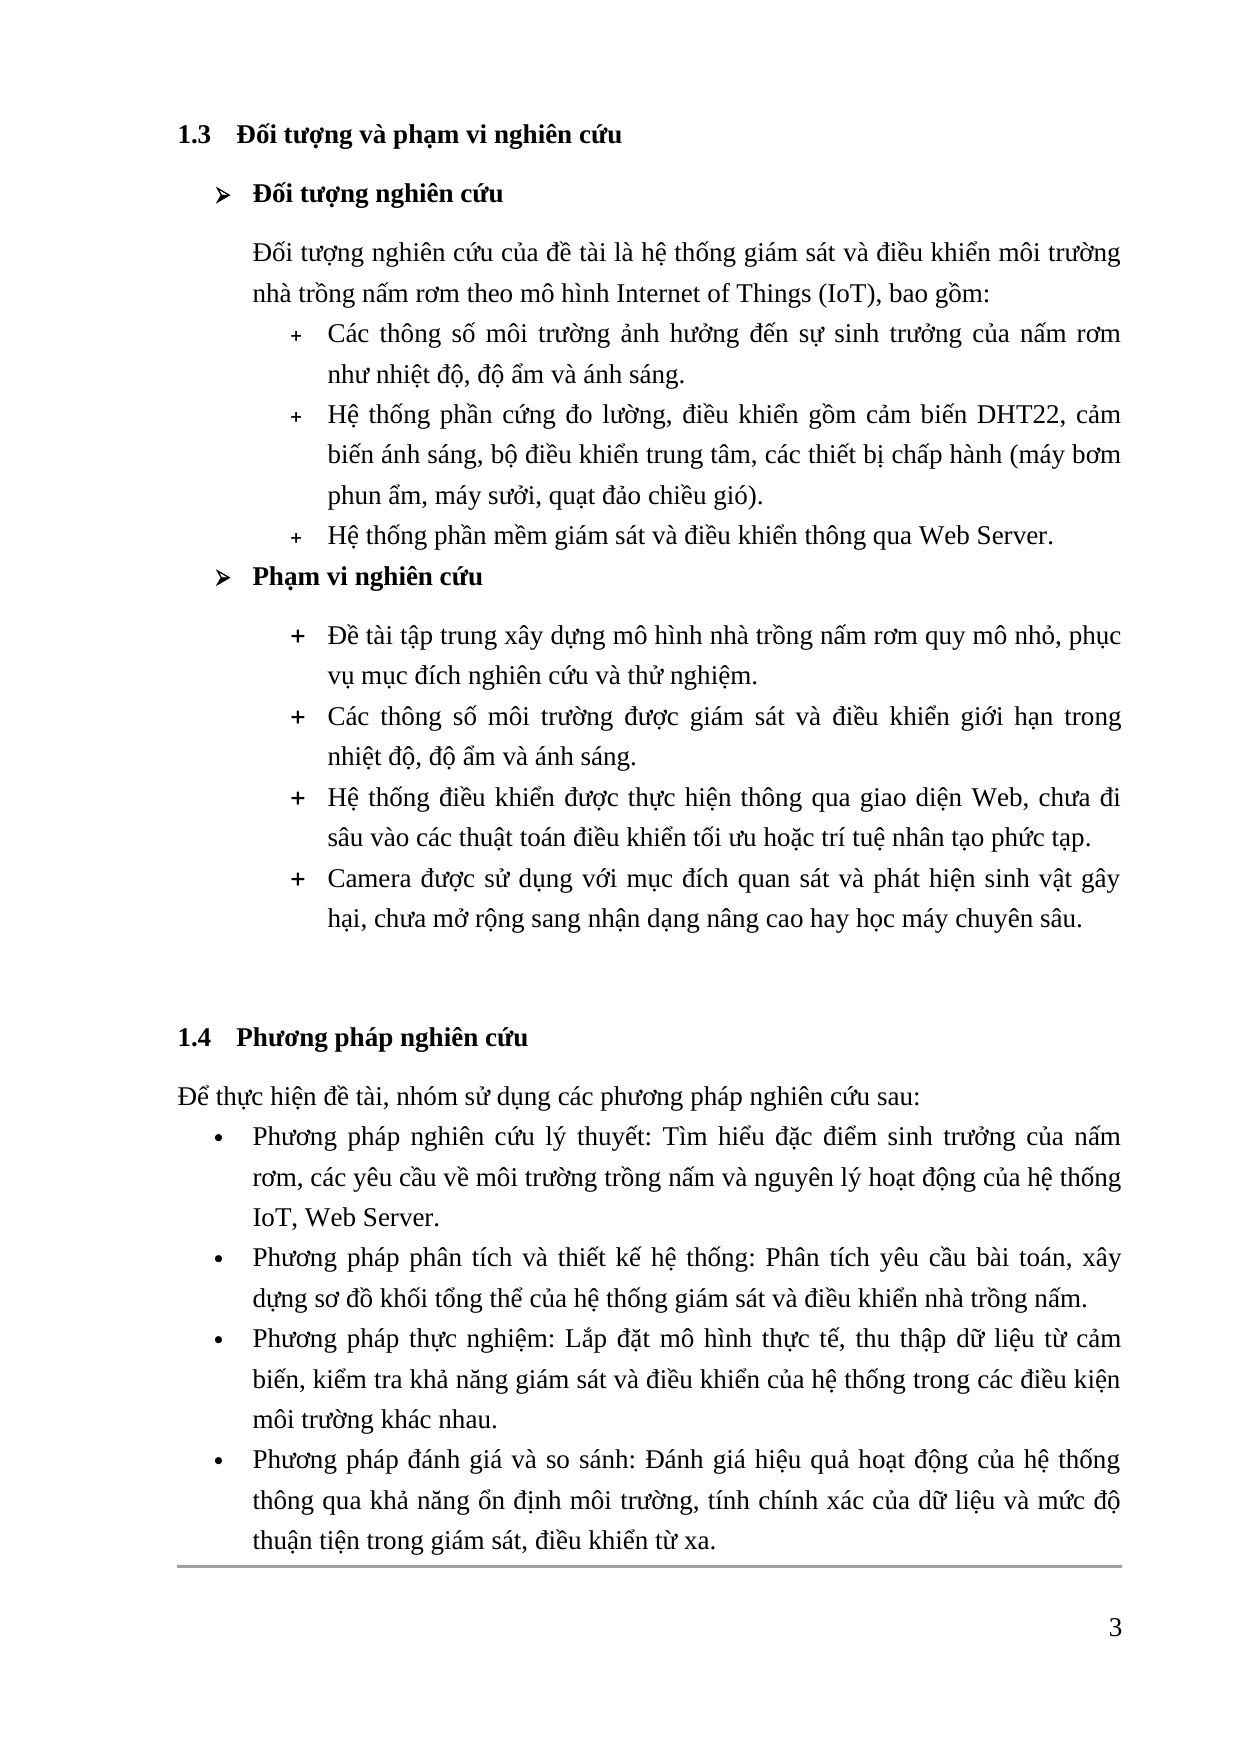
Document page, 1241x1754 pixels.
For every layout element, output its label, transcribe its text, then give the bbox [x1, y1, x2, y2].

list Hệ thống điều khiển được thực hiện thông qua giao diện Web, chưa đi sâu vào các thuật toán điều khiển tối ưu hoặc trí tuệ nhân tạo phức tạp. [290, 781, 1122, 852]
list Đối tượng nghiên cứu [215, 177, 1122, 208]
list Phạm vi nghiên cứu [215, 560, 1122, 591]
list Camera được sử dụng với mục đích quan sát và phát hiện sinh vật gây hại, chưa mở rộng sang nhận dạng nâng cao hay học máy chuyên sâu. [290, 862, 1122, 933]
list Các thông số môi trường được giám sát và điều khiển giới hạn trong nhiệt độ, độ ẩm và ánh sáng. [290, 700, 1122, 772]
subtitle Phương pháp nghiên cứu [177, 1021, 1122, 1052]
list Các thông số môi trường ảnh hưởng đến sự sinh trưởng của nấm rơm như nhiệt độ, độ ẩm và ánh sáng. [290, 317, 1122, 389]
list Đề tài tập trung xây dựng mô hình nhà trồng nấm rơm quy mô nhỏ, phục vụ mục đích nghiên cứu và thử nghiệm. [290, 619, 1122, 691]
list Phương pháp thực nghiệm: Lắp đặt mô hình thực tế, thu thập dữ liệu từ cảm biến, kiểm tra khả năng giám sát và điều khiển của hệ thống trong các điều kiện môi trường khác nhau. [215, 1322, 1122, 1434]
list Phương pháp phân tích và thiết kế hệ thống: Phân tích yêu cầu bài toán, xây dựng sơ đồ khối tổng thể của hệ thống giám sát và điều khiển nhà trồng nấm. [215, 1241, 1122, 1313]
list Hệ thống phần cứng đo lường, điều khiển gồm cảm biến DHT22, cảm biến ánh sáng, bộ điều khiển trung tâm, các thiết bị chấp hành (máy bơm phun ẩm, máy sưởi, quạt đảo chiều gió). [290, 398, 1122, 510]
list Hệ thống phần mềm giám sát và điều khiển thông qua Web Server. [290, 519, 1122, 551]
list Phương pháp nghiên cứu lý thuyết: Tìm hiểu đặc điểm sinh trưởng của nấm rơm, các yêu cầu về môi trường trồng nấm và nguyên lý hoạt động của hệ thống IoT, Web Server. [215, 1120, 1122, 1232]
subtitle Đối tượng và phạm vi nghiên cứu [177, 118, 1122, 149]
text Để thực hiện đề tài, nhóm sử dụng các phương pháp nghiên cứu sau: [177, 1080, 1122, 1111]
list Phương pháp đánh giá và so sánh: Đánh giá hiệu quả hoạt động của hệ thống thông qua khả năng ổn định môi trường, tính chính xác của dữ liệu và mức độ thuận tiện trong giám sát, điều khiển từ xa. [215, 1443, 1122, 1556]
text Đối tượng nghiên cứu của đề tài là hệ thống giám sát và điều khiển môi trường nhà trồng nấm rơm theo mô hình Internet of Things (IoT), bao gồm: [252, 236, 1122, 308]
